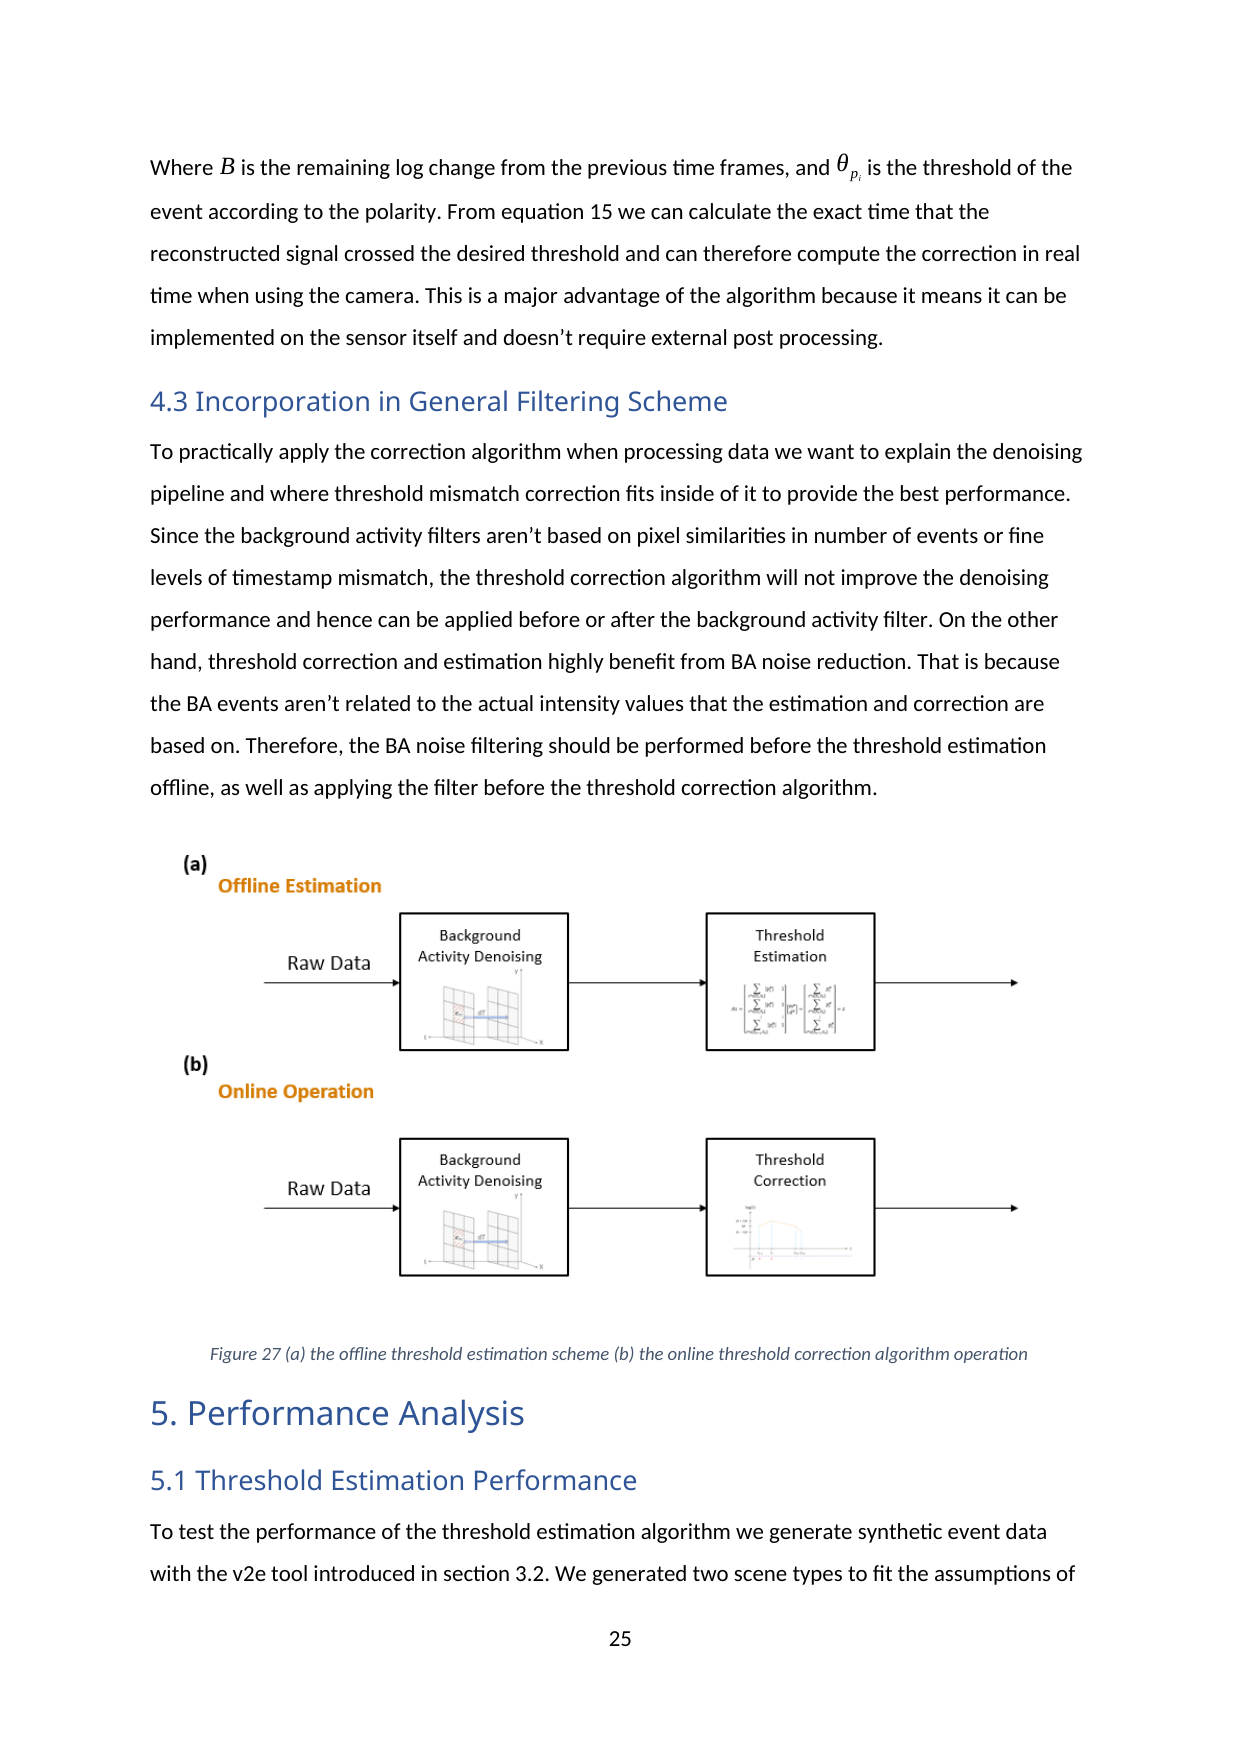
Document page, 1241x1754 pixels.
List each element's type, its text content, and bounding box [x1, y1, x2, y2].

text To practically apply the correction algorithm when processing data we want to explain the denoising pipeline and where threshold mismatch correction fits inside of it to provide the best performance. Since the background activity filters aren’t based on pixel similarities in number of events or fine levels of timestamp mismatch, the threshold correction algorithm will not improve the denoising performance and hence can be applied before or after the background activity filter. On the other hand, threshold correction and estimation highly benefit from BA noise reduction. That is because the BA events aren’t related to the actual intensity values that the estimation and correction are based on. Therefore, the BA noise filtering should be performed before the threshold estimation offline, as well as applying the filter before the threshold correction algorithm. [150, 437, 1090, 801]
picture [150, 831, 1058, 1311]
text Where is the remaining log change from the previous time frames, and is the threshold of the event according to the polarity. From equation 15 we can calculate the exact time that the reconstructed signal crossed the desired threshold and can therefore compute the correction in real time when using the camera. This is a major advantage of the algorithm because it means it can be implemented on the sensor itself and doesn’t require external post processing. [150, 150, 1090, 351]
subtitle 4.3 Incorporation in General Filtering Scheme [150, 382, 1090, 419]
subtitle 5. Performance Analysis [150, 1389, 1090, 1435]
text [150, 1517, 1090, 1587]
subtitle 5.1 Threshold Estimation Performance [150, 1462, 1090, 1499]
